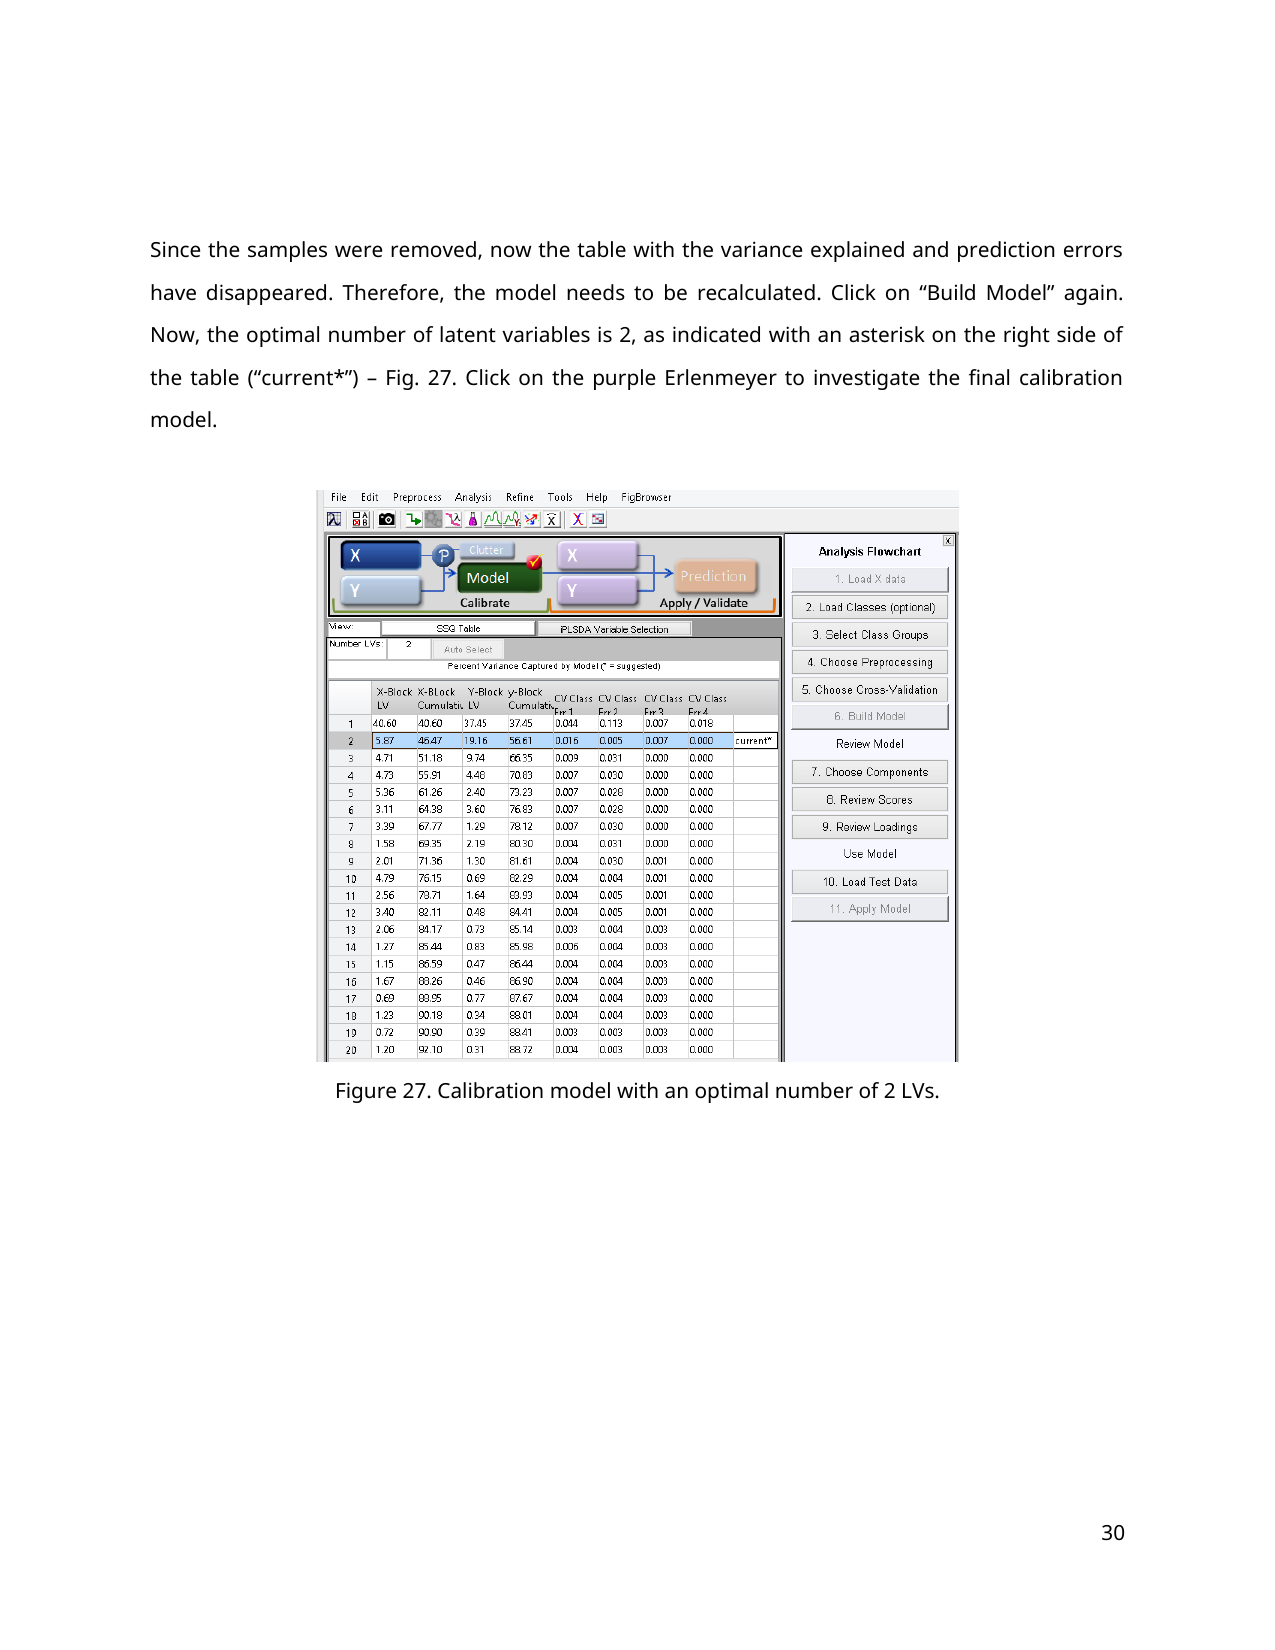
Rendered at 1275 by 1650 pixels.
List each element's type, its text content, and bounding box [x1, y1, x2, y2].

text Since the samples were removed, now the table with the variance explained and prediction errors have disappeared. Therefore, the model needs to be recalculated. Click on “Build Model” again. Now, the optimal number of latent variables is 2, as indicated with an asterisk on the right side of the table (“current*”) – Fig. 27. Click on the purple Erlenmeyer to investigate the final calibration model. [150, 235, 1125, 434]
picture [316, 490, 959, 1062]
text Figure 27. Calibration model with an optimal number of 2 LVs. [150, 1076, 1125, 1104]
